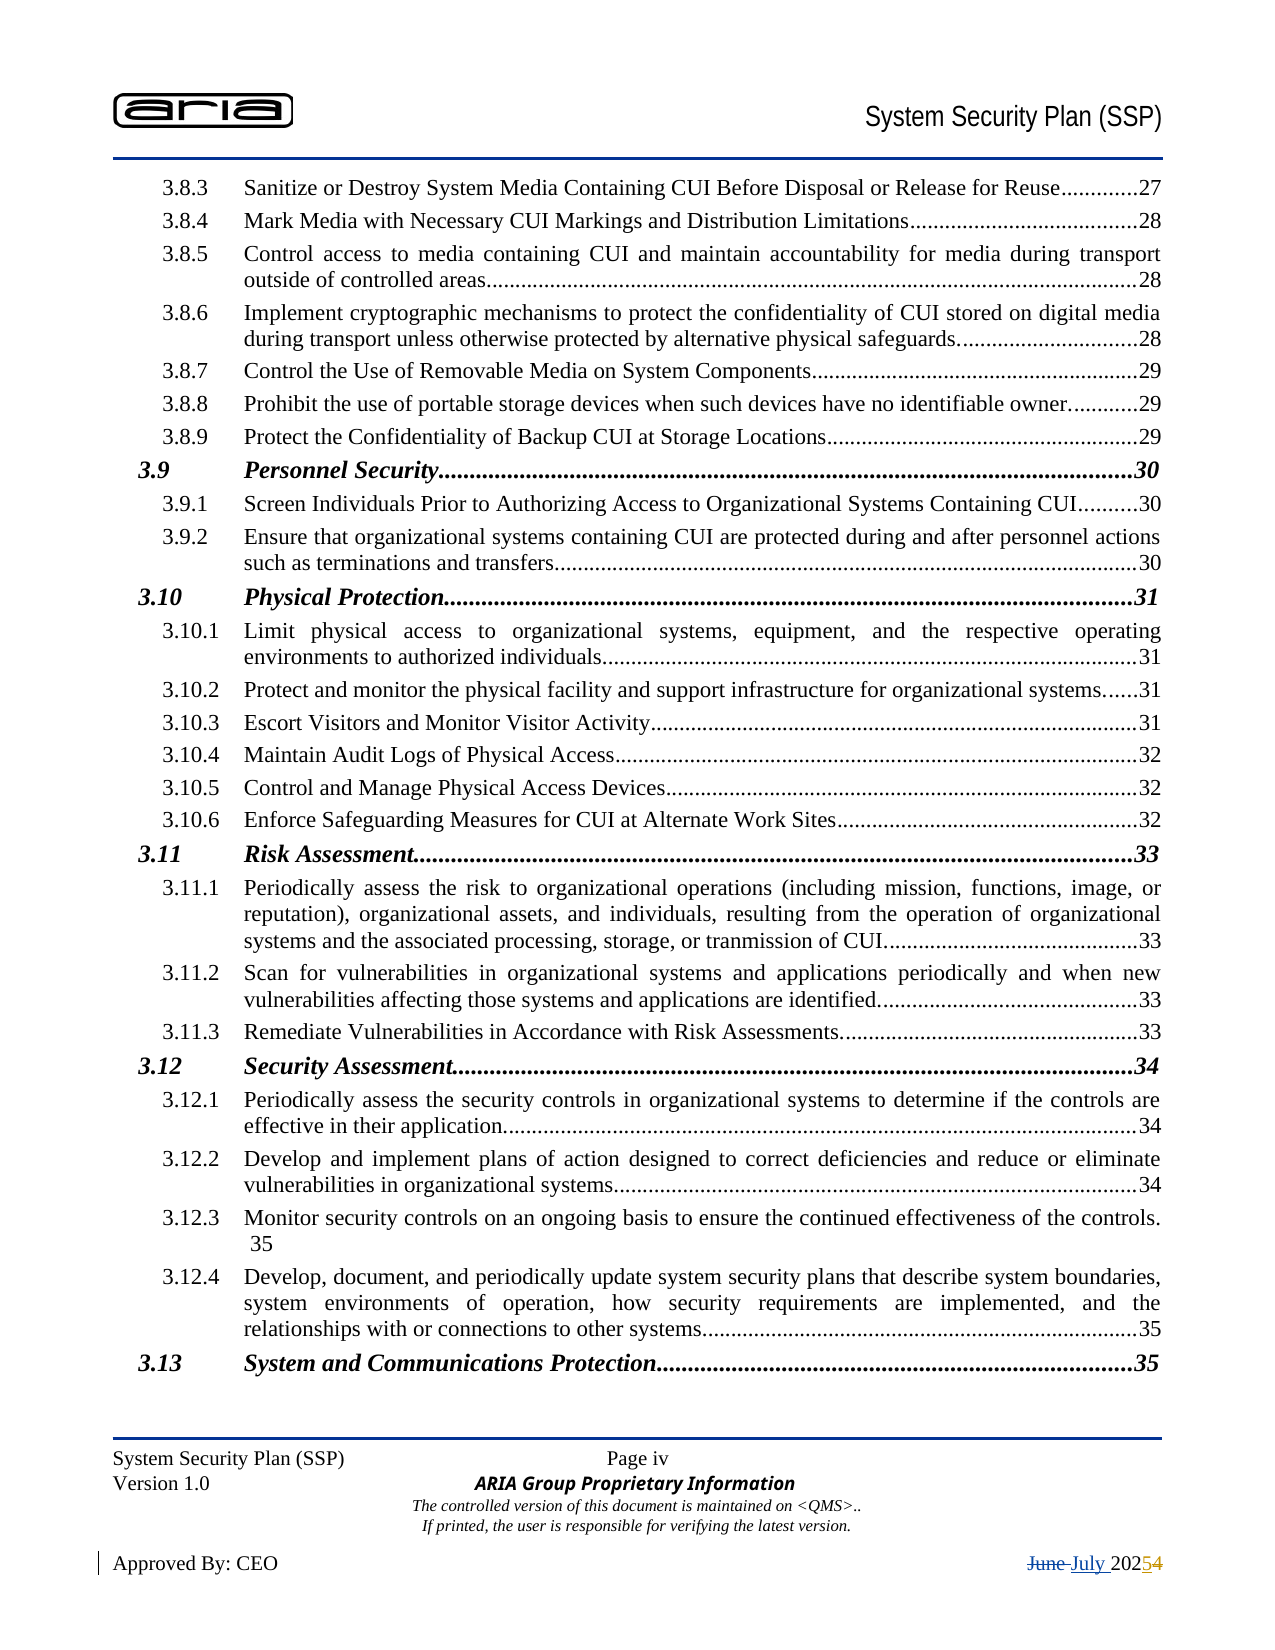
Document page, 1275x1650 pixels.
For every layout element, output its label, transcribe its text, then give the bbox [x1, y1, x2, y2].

text 3.11.2 Scan for vulnerabilities in organizational systems and applications periodically and when new vulnerabilities affecting those systems and applications are identified. 33 [162, 959, 1162, 1012]
text 3.12.2 Develop and implement plans of action designed to correct deficiencies and reduce or eliminate vulnerabilities in organizational systems. 34 [162, 1145, 1162, 1197]
text 3.9.1 Screen Individuals Prior to Authorizing Access to Organizational Systems Containing CUI 30 [162, 490, 1162, 517]
text 3.8.5 Control access to media containing CUI and maintain accountability for media during transport outside of controlled areas. 28 [162, 240, 1162, 292]
text 3.11 Risk Assessment 33 [138, 839, 1162, 868]
text 3.11.3 Remediate Vulnerabilities in Accordance with Risk Assessments. 33 [162, 1018, 1162, 1044]
text 3.13 System and Communications Protection 35 [138, 1348, 1162, 1377]
text 3.8.8 Prohibit the use of portable storage devices when such devices have no identifiable owner. 29 [162, 390, 1162, 417]
text 3.10.3 Escort Visitors and Monitor Visitor Activity 31 [162, 708, 1162, 735]
text 3.12.4 Develop, document, and periodically update system security plans that describe system boundaries, system environments of operation, how security requirements are implemented, and the relationships with or connections to other systems. 35 [162, 1263, 1162, 1342]
text 3.12.1 Periodically assess the security controls in organizational systems to determine if the controls are effective in their application. 34 [162, 1086, 1162, 1138]
picture [113, 87, 293, 132]
text 3.12.3 Monitor security controls on an ongoing basis to ensure the continued effectiveness of the controls. 35 [162, 1204, 1162, 1256]
text 3.8.4 Mark Media with Necessary CUI Markings and Distribution Limitations 28 [162, 207, 1162, 233]
text 3.10.5 Control and Manage Physical Access Devices 32 [162, 774, 1162, 800]
text 3.10.1 Limit physical access to organizational systems, equipment, and the respective operating environments to authorized individuals. 31 [162, 617, 1162, 670]
text 3.8.7 Control the Use of Removable Media on System Components 29 [162, 358, 1162, 384]
text 3.10.6 Enforce Safeguarding Measures for CUI at Alternate Work Sites 32 [162, 806, 1162, 833]
text 3.8.6 Implement cryptographic mechanisms to protect the confidentiality of CUI stored on digital media during transport unless otherwise protected by alternative physical safeguards. 28 [162, 299, 1162, 351]
text 3.9 Personnel Security 30 [138, 455, 1162, 484]
text 3.10 Physical Protection 31 [138, 582, 1162, 611]
text 3.10.4 Maintain Audit Logs of Physical Access 32 [162, 741, 1162, 767]
text 3.10.2 Protect and monitor the physical facility and support infrastructure for organizational systems. 31 [162, 676, 1162, 702]
text 3.8.3 Sanitize or Destroy System Media Containing CUI Before Disposal or Release for Reuse 27 [162, 174, 1162, 201]
text 3.12 Security Assessment 34 [138, 1051, 1162, 1079]
text 3.8.9 Protect the Confidentiality of Backup CUI at Storage Locations 29 [162, 423, 1162, 449]
text 3.11.1 Periodically assess the risk to organizational operations (including mission, functions, image, or reputation), organizational assets, and individuals, resulting from the operation of organizational systems and the associated processing, storage, or tranmission of CUI. 33 [162, 874, 1162, 953]
text 3.9.2 Ensure that organizational systems containing CUI are protected during and after personnel actions such as terminations and transfers. 30 [162, 523, 1162, 576]
